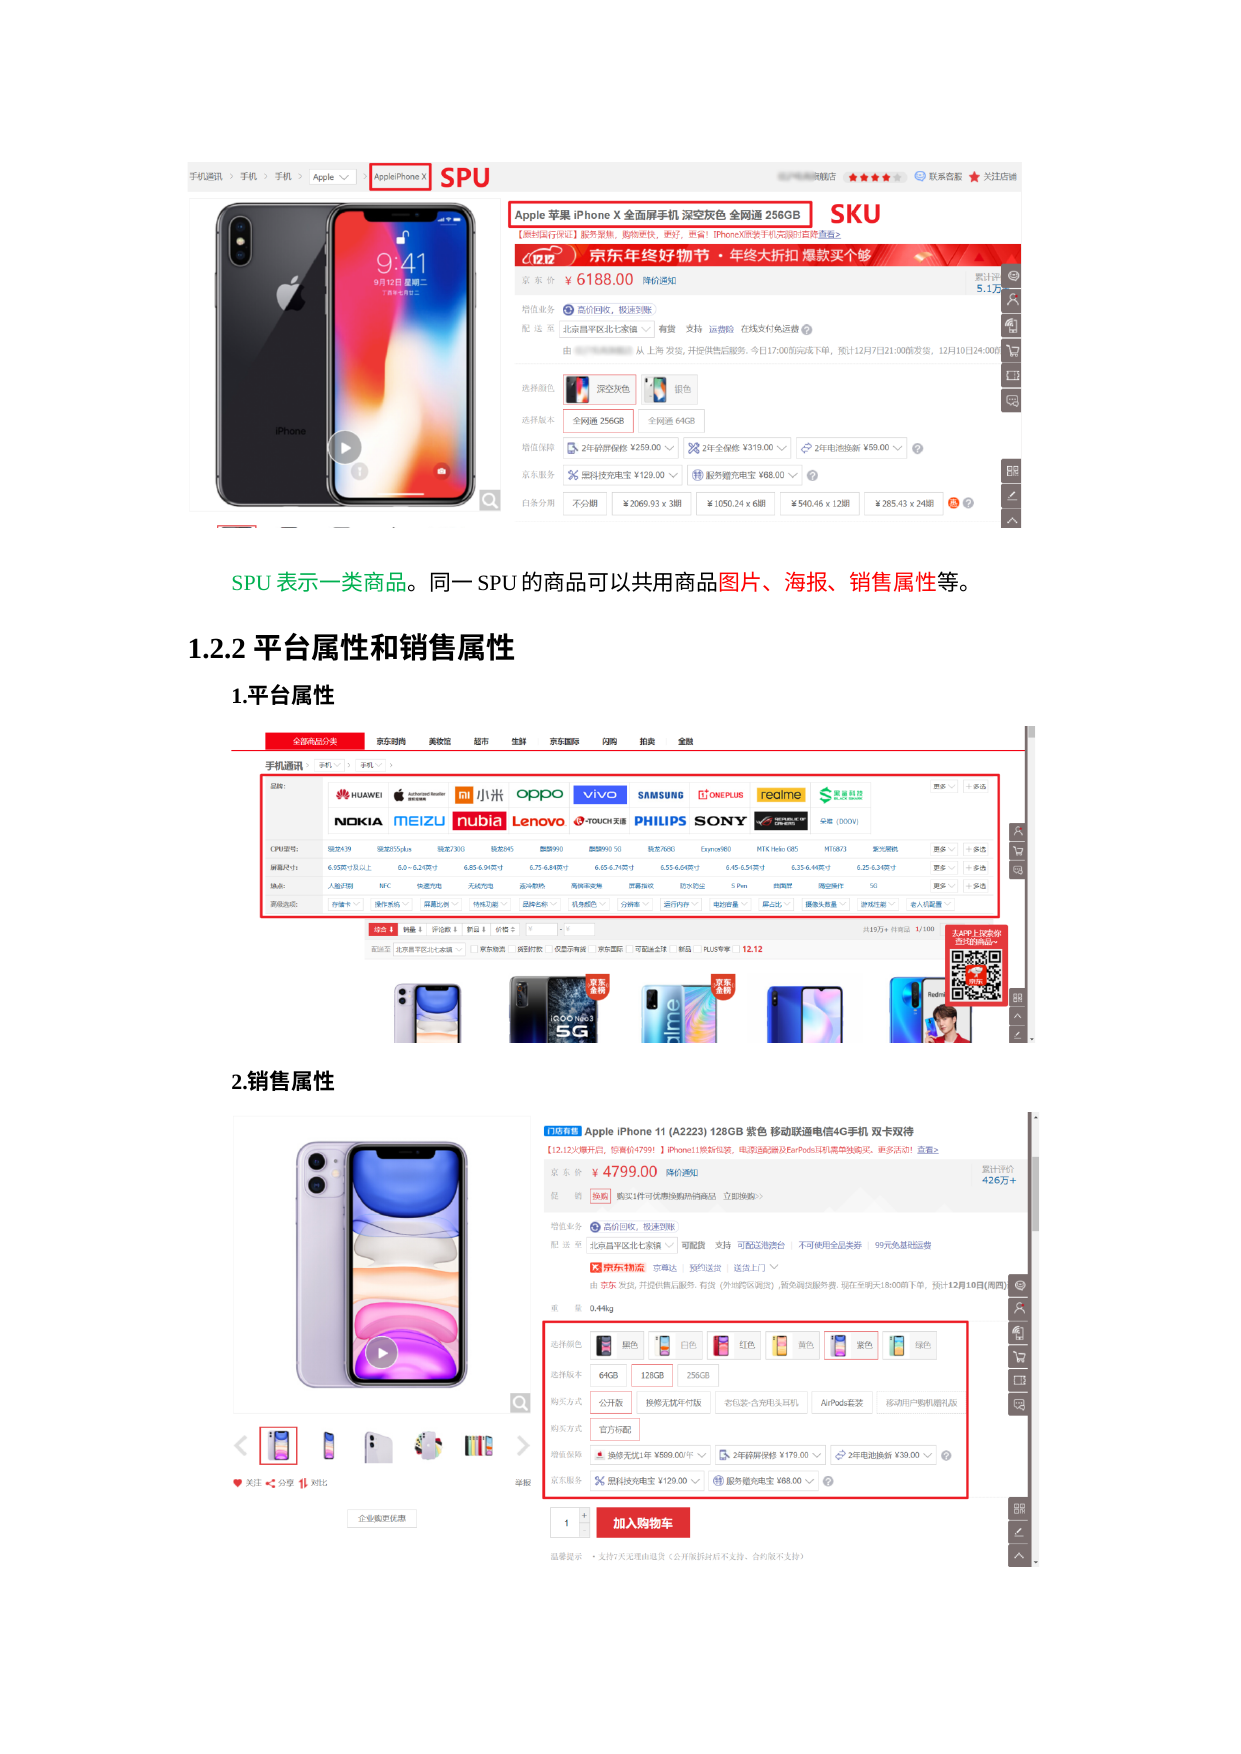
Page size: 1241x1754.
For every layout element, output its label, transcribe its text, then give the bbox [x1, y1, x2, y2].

text 1.平台属性 [187, 678, 1053, 710]
picture [187, 162, 1022, 528]
picture [231, 1112, 1040, 1567]
subtitle 1.2.2 平台属性和销售属性 [187, 613, 1053, 678]
picture [231, 726, 1036, 1043]
text SPU表示一类商品。同一SPU的商品可以共用商品图片、海报、销售属性等。 [187, 564, 1053, 597]
text 2.销售属性 [187, 1064, 1053, 1096]
